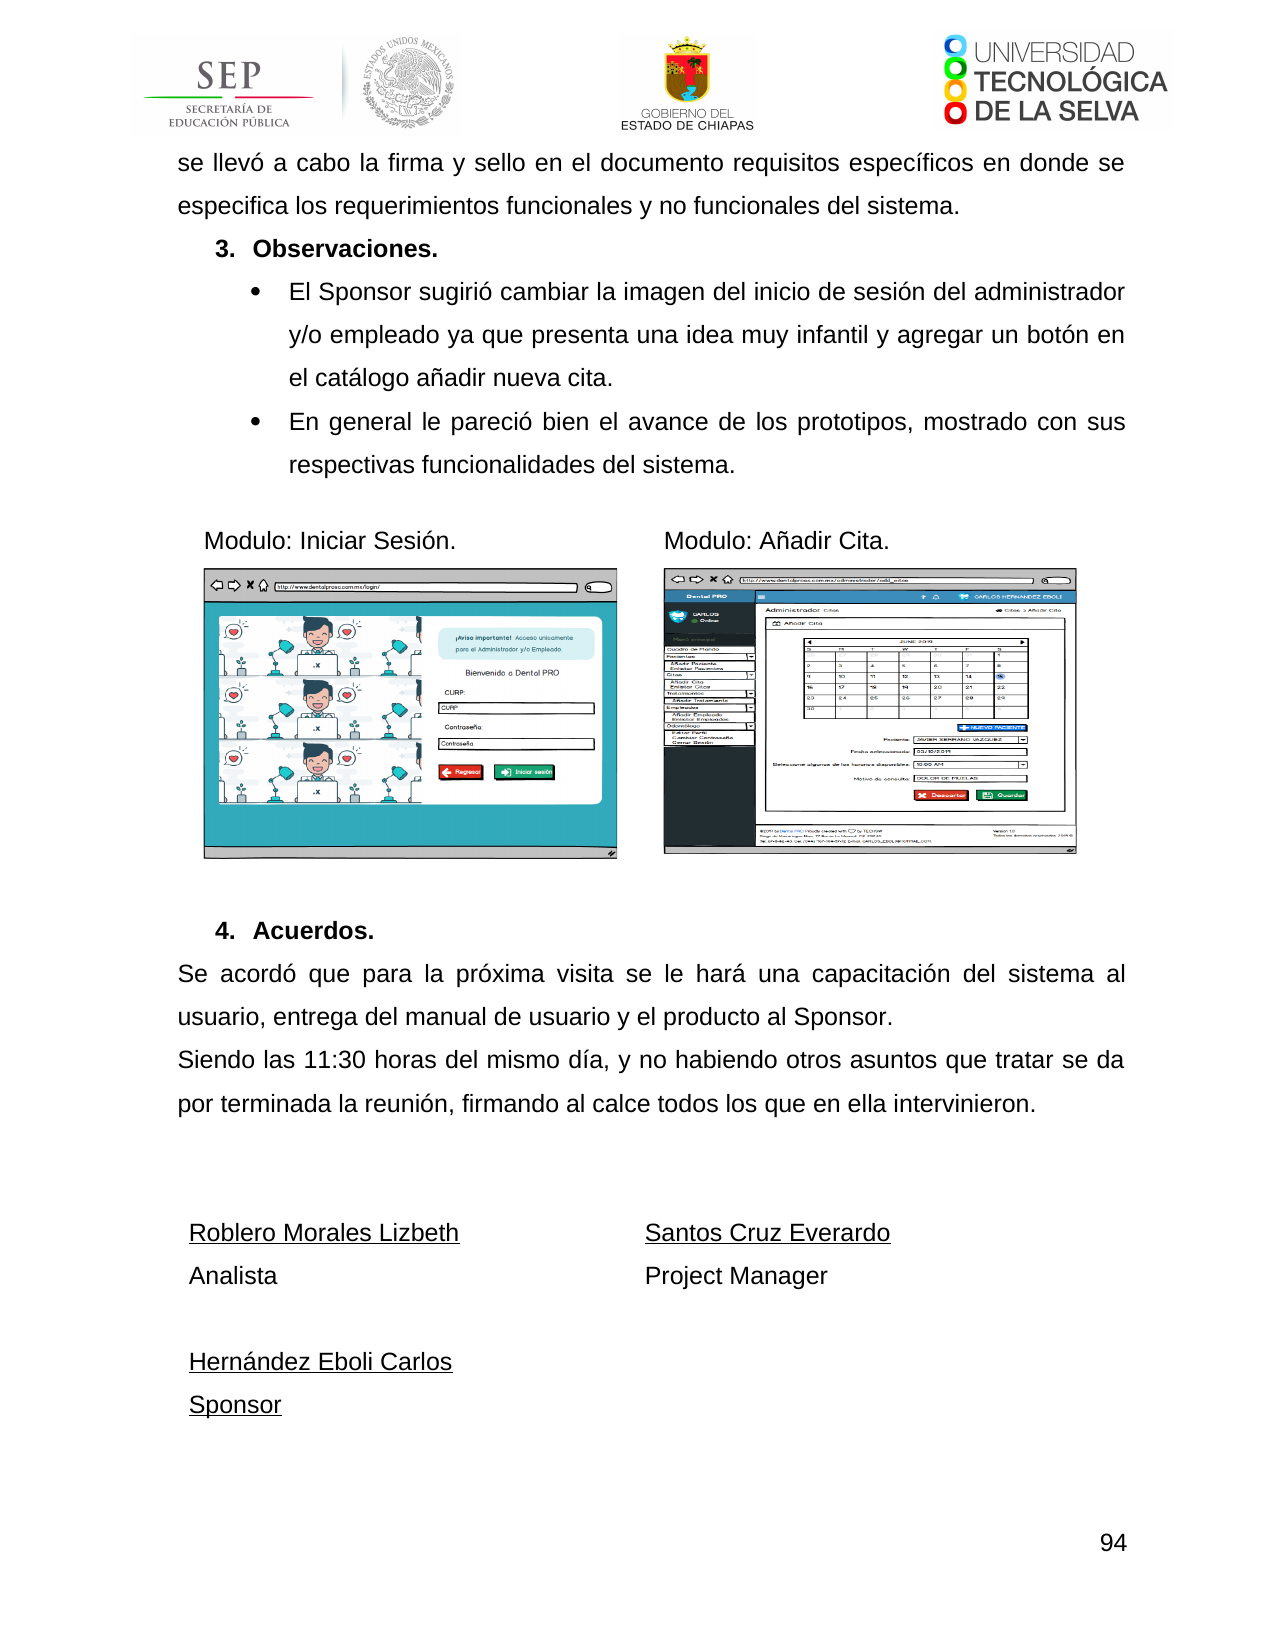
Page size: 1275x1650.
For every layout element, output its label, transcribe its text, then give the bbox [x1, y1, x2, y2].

list Acuerdos. [215, 916, 1127, 945]
picture [618, 34, 757, 135]
list El Sponsor sugirió cambiar la imagen del inicio de sesión del administrador y/o empleado ya que presenta una idea muy infantil y agregar un botón en el catálogo añadir nueva cita. [251, 277, 1127, 392]
list En general le pareció bien el avance de los prototipos, mostrado con sus respectivas funcionalidades del sistema. [251, 407, 1127, 478]
picture [663, 568, 1077, 854]
picture [203, 568, 618, 859]
picture [933, 29, 1173, 130]
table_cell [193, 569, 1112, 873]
picture [131, 34, 462, 136]
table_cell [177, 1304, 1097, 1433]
list Observaciones. [215, 234, 1127, 263]
text Siendo las 11:30 horas del mismo día, y no habiendo otros asuntos que tratar se da por terminada la reunión, firmando al calce todos los que en ella intervinieron. [177, 1045, 1127, 1117]
text Se acordó que para la próxima visita se le hará una capacitación del sistema al usuario, entrega del manual de usuario y el producto al Sponsor. [177, 959, 1127, 1031]
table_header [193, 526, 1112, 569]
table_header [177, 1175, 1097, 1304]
